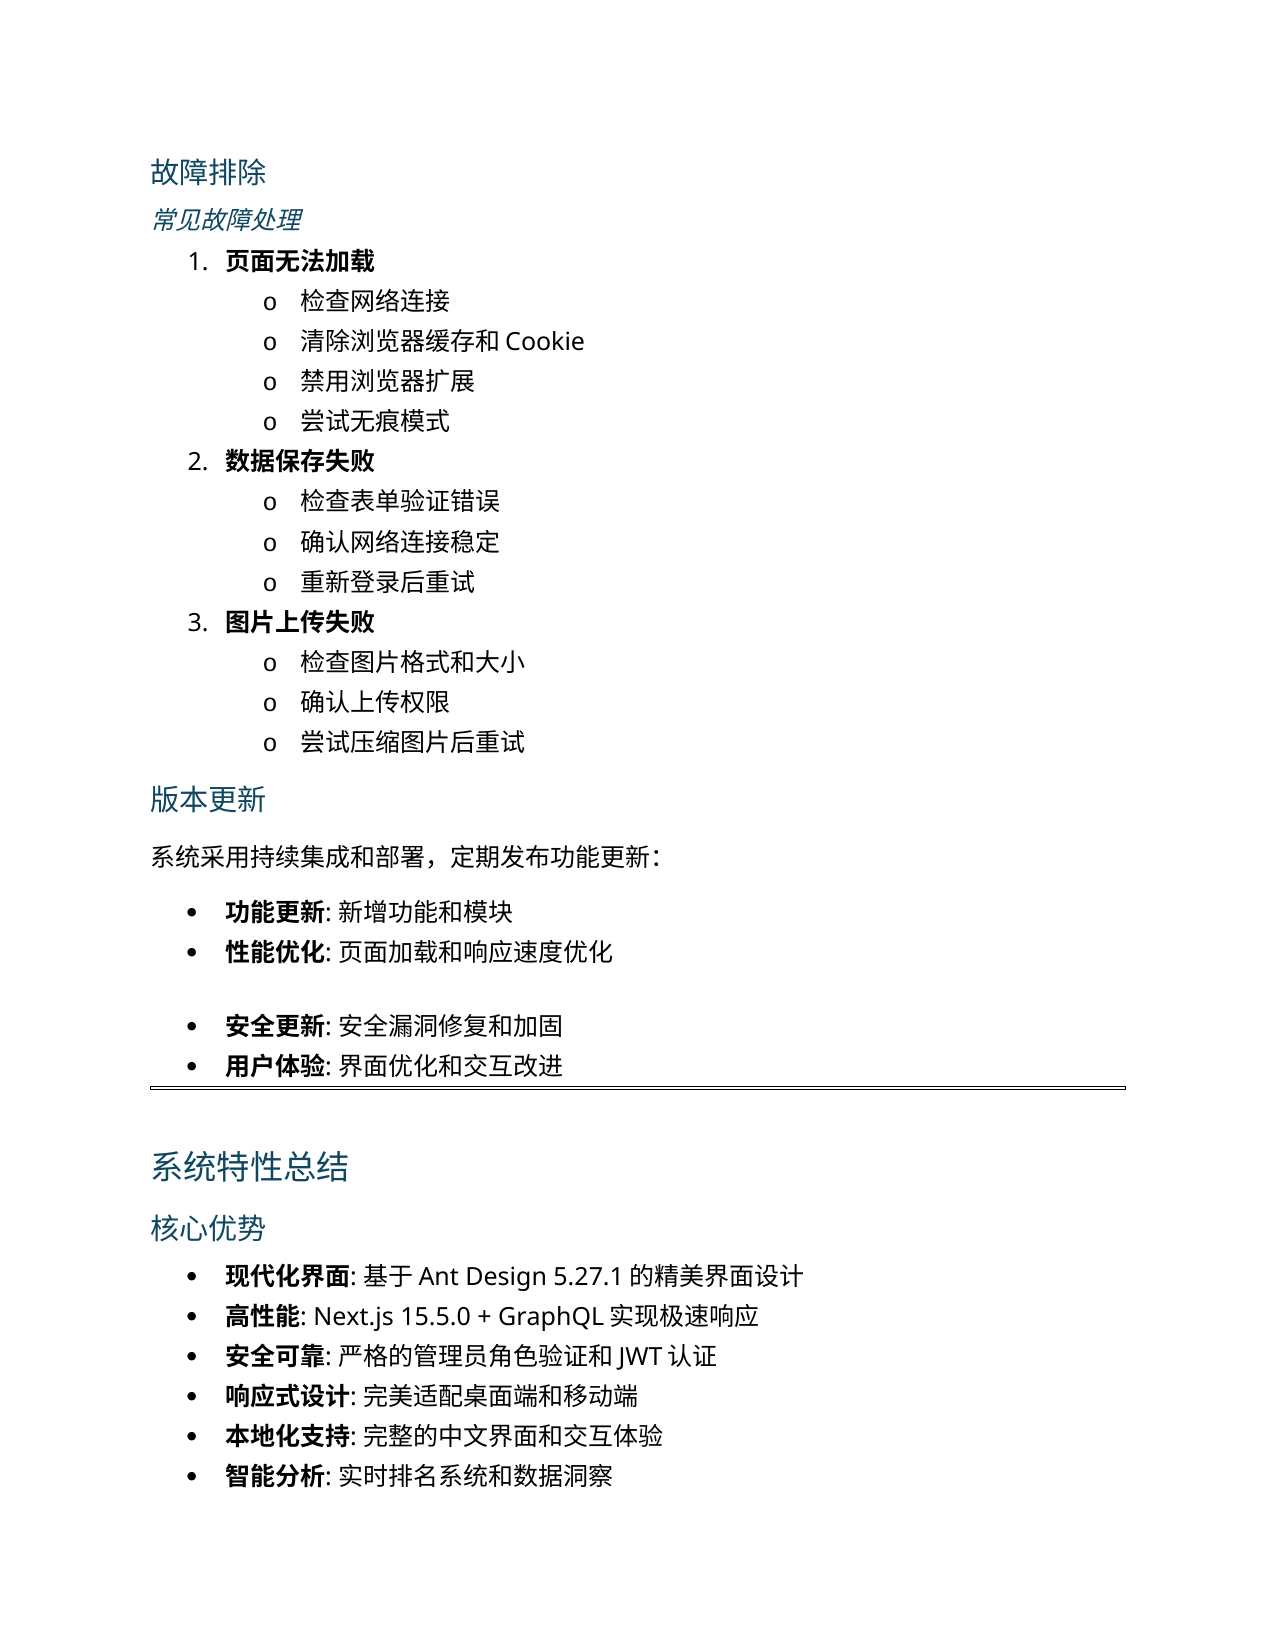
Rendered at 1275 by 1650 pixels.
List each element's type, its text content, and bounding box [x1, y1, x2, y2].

list 功能更新: 新增功能和模块 [187, 892, 1125, 928]
list 重新登录后重试 [262, 562, 1125, 599]
list 智能分析: 实时排名系统和数据洞察 [187, 1457, 1125, 1493]
subtitle 常见故障处理 [150, 201, 1125, 237]
list 确认网络连接稳定 [262, 522, 1125, 558]
list 性能优化: 页面加载和响应速度优化 [187, 932, 1125, 1002]
list 安全更新: 安全漏洞修复和加固 [187, 1006, 1125, 1042]
list 清除浏览器缓存和Cookie [262, 321, 1125, 358]
subtitle 版本更新 [150, 776, 1125, 818]
list 检查网络连接 [262, 281, 1125, 317]
list 图片上传失败 [187, 602, 1125, 639]
subtitle 系统特性总结 [150, 1141, 1125, 1189]
list 检查表单验证错误 [262, 482, 1125, 518]
subtitle 核心优势 [150, 1206, 1125, 1248]
subtitle 故障排除 [150, 150, 1125, 192]
list 检查图片格式和大小 [262, 642, 1125, 679]
list 尝试无痕模式 [262, 402, 1125, 438]
list 高性能: Next.js 15.5.0 + GraphQL实现极速响应 [187, 1297, 1125, 1333]
list 现代化界面: 基于Ant Design 5.27.1的精美界面设计 [187, 1257, 1125, 1293]
list 页面无法加载 [187, 241, 1125, 277]
list 本地化支持: 完整的中文界面和交互体验 [187, 1417, 1125, 1453]
list 数据保存失败 [187, 442, 1125, 478]
list 禁用浏览器扩展 [262, 361, 1125, 398]
list 安全可靠: 严格的管理员角色验证和JWT认证 [187, 1337, 1125, 1373]
list 确认上传权限 [262, 683, 1125, 719]
list 用户体验: 界面优化和交互改进 [187, 1046, 1125, 1082]
list 尝试压缩图片后重试 [262, 723, 1125, 759]
text 系统采用持续集成和部署，定期发布功能更新： [150, 837, 1125, 873]
list 响应式设计: 完美适配桌面端和移动端 [187, 1377, 1125, 1413]
